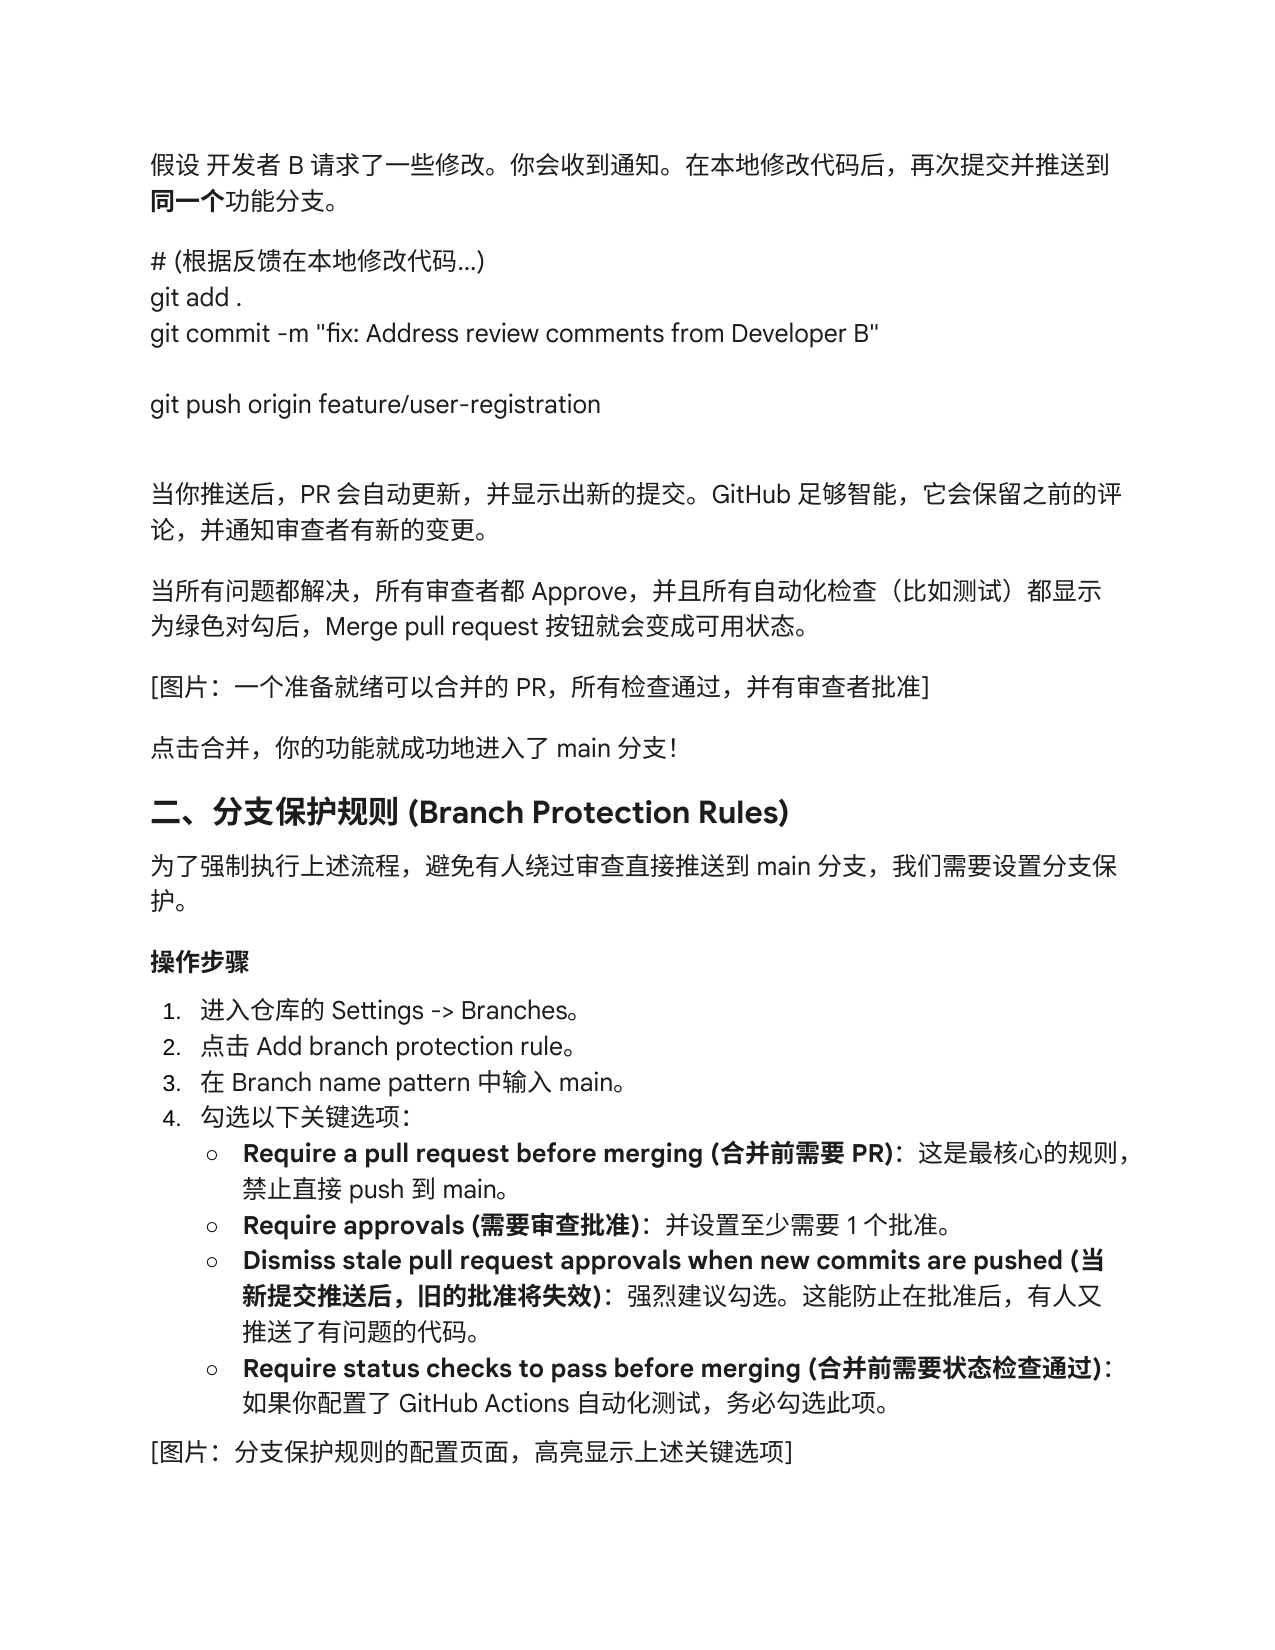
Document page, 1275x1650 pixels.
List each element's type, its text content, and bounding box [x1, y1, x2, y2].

subtitle 操作步骤 [150, 947, 1125, 979]
text [图片：一个准备就绪可以合并的 PR，所有检查通过，并有审查者批准] [150, 672, 1125, 704]
text 当所有问题都解决，所有审查者都 Approve，并且所有自动化检查（比如测试）都显示为绿色对勾后，Merge pull request 按钮就会变成可用状态。 [150, 576, 1125, 643]
list Require a pull request before merging (合并前需要 PR)：这是最核心的规则，禁止直接 push 到 main。 [205, 1138, 1125, 1206]
subtitle 二、分支保护规则 (Branch Protection Rules) [150, 794, 1125, 833]
list 勾选以下关键选项： [162, 1103, 1125, 1134]
list Dismiss stale pull request approvals when new commits are pushed (当新提交推送后，旧的批准将失效)：强烈建议勾选。这能防止在批准后，有人又推送了有问题的代码。 [205, 1246, 1125, 1348]
text # (根据反馈在本地修改代码...) git add . git commit -m "fix: Address review comments from Developer B" git push origin feature/user-registration [150, 246, 1125, 451]
text [图片：分支保护规则的配置页面，高亮显示上述关键选项] [150, 1437, 1125, 1468]
text 为了强制执行上述流程，避免有人绕过审查直接推送到 main 分支，我们需要设置分支保护。 [150, 851, 1125, 918]
list Require approvals (需要审查批准)：并设置至少需要 1 个批准。 [205, 1210, 1125, 1241]
text 当你推送后，PR 会自动更新，并显示出新的提交。GitHub 足够智能，它会保留之前的评论，并通知审查者有新的变更。 [150, 479, 1125, 546]
list 点击 Add branch protection rule。 [162, 1031, 1125, 1063]
text 点击合并，你的功能就成功地进入了 main 分支！ [150, 733, 1125, 764]
list Require status checks to pass before merging (合并前需要状态检查通过)：如果你配置了 GitHub Actions 自动化测试，务必勾选此项。 [205, 1353, 1125, 1420]
list 进入仓库的 Settings -> Branches。 [162, 996, 1125, 1027]
list 在 Branch name pattern 中输入 main。 [162, 1067, 1125, 1098]
text 假设 开发者 B 请求了一些修改。你会收到通知。在本地修改代码后，再次提交并推送到同一个功能分支。 [150, 150, 1125, 217]
